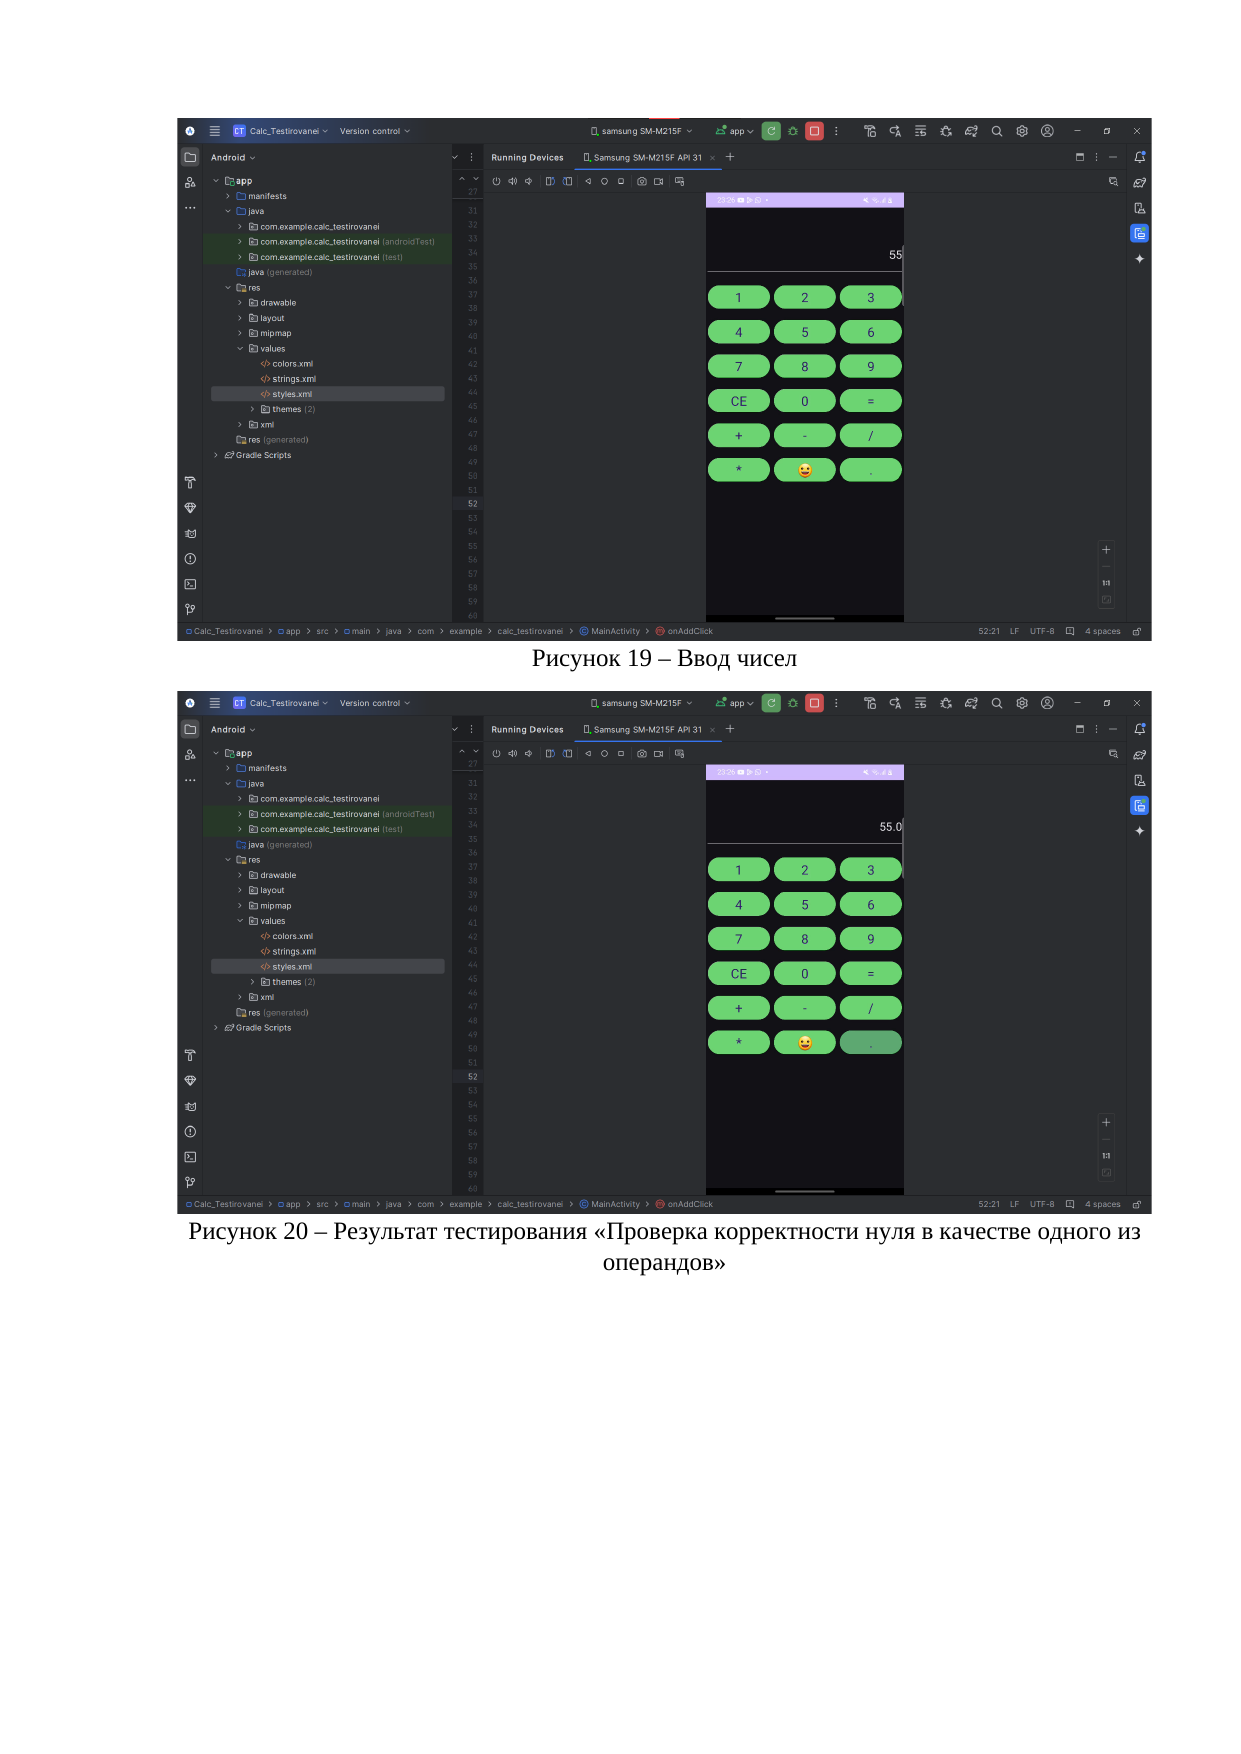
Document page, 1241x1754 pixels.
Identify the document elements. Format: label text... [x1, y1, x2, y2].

text Рисунок 20 – Результат тестирования «Проверка корректности нуля в качестве одного из операндов» [177, 1214, 1152, 1276]
text Рисунок 19 – Ввод чисел [177, 641, 1152, 672]
picture [177, 691, 1152, 1214]
picture [177, 118, 1152, 641]
